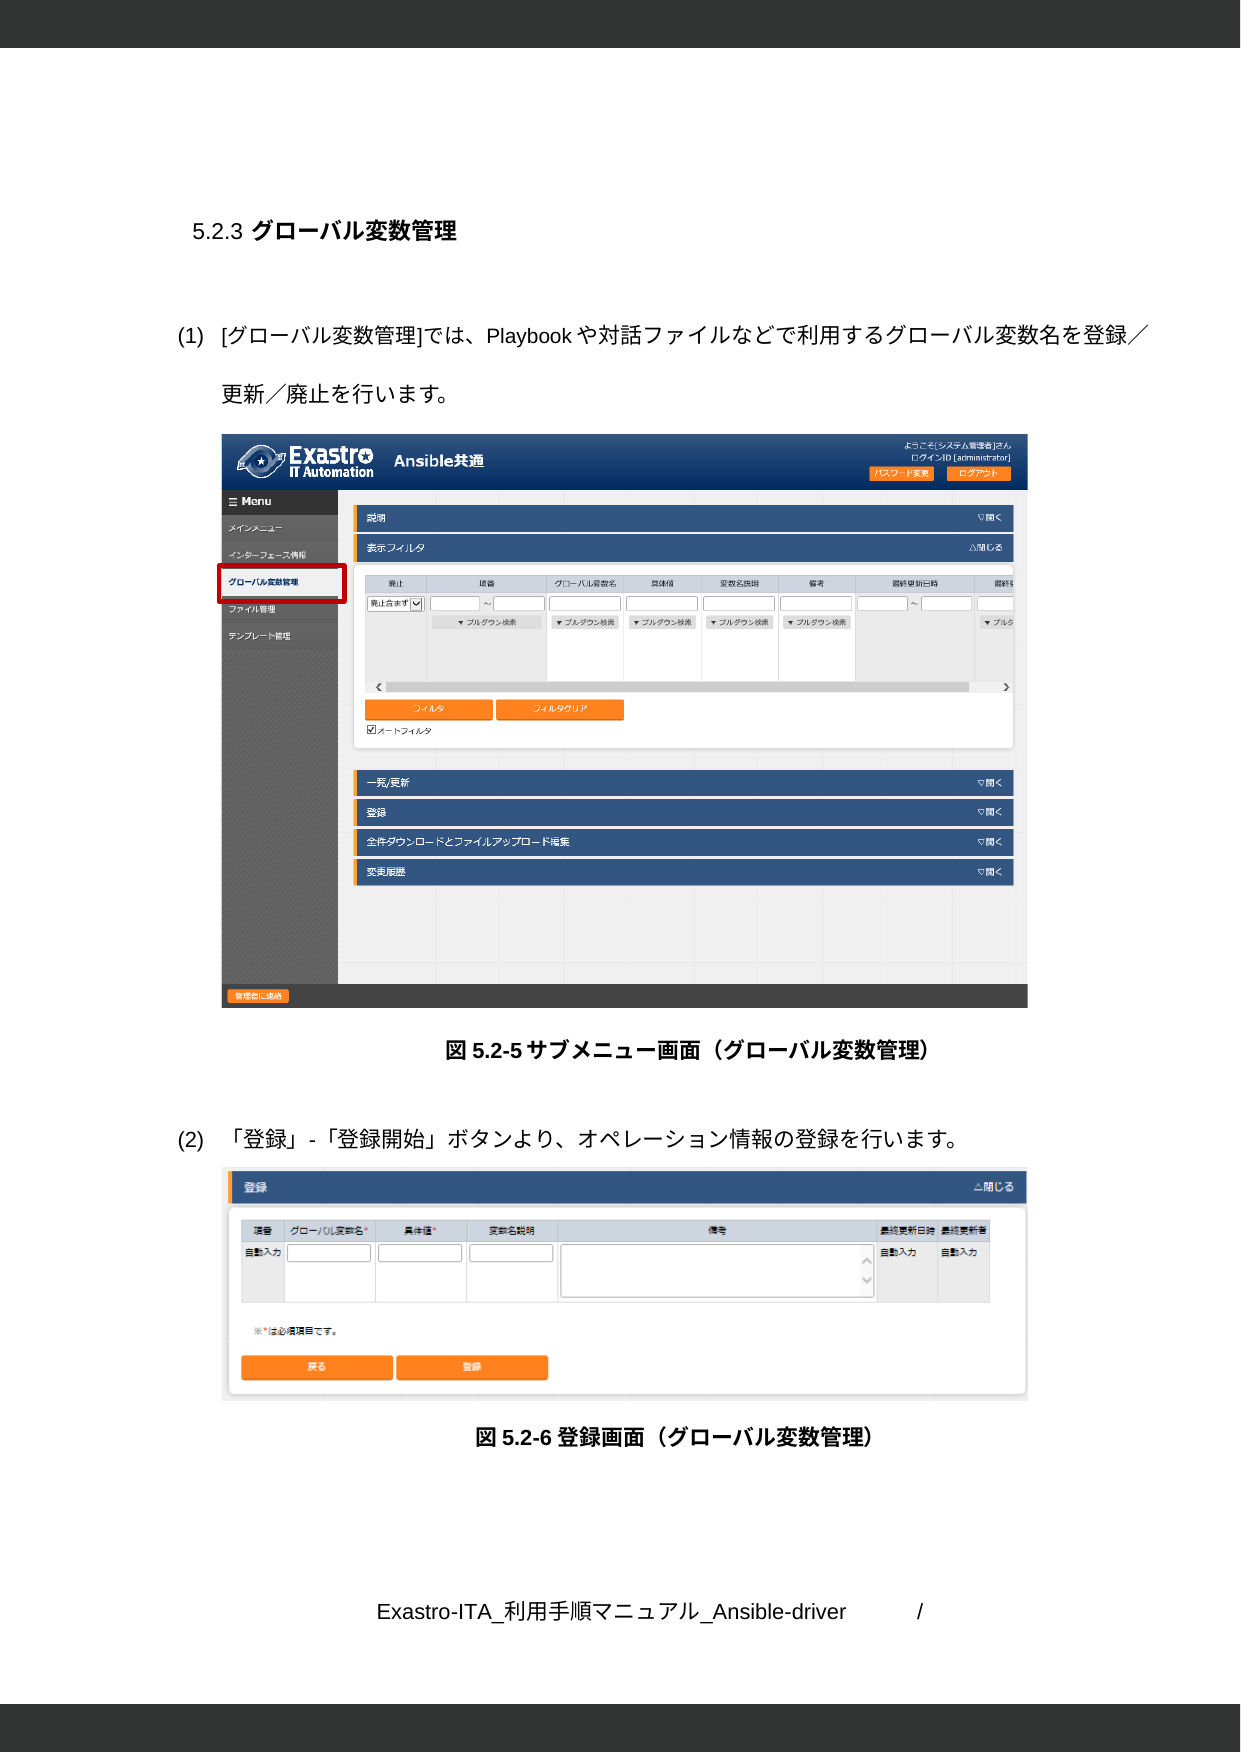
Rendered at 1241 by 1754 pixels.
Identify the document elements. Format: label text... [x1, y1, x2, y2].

list 図 5.2-5サブメニュー画面（グローバル変数管理） [235, 1019, 1152, 1078]
list [グローバル変数管理]では、Playbookや対話ファイルなどで利用するグローバル変数名を登録／更新／廃止を行います。 [177, 304, 1152, 423]
list 図 5.2-6 登録画面（グローバル変数管理） [209, 1406, 1152, 1466]
subtitle グローバル変数管理 [192, 200, 1152, 259]
picture [0, 0, 1241, 48]
picture [221, 1167, 1028, 1401]
picture [221, 434, 1028, 1008]
list 「登録」-「登録開始」ボタンより、オペレーション情報の登録を行います。 [177, 1108, 1152, 1168]
picture [0, 1704, 1241, 1752]
picture [221, 568, 342, 599]
